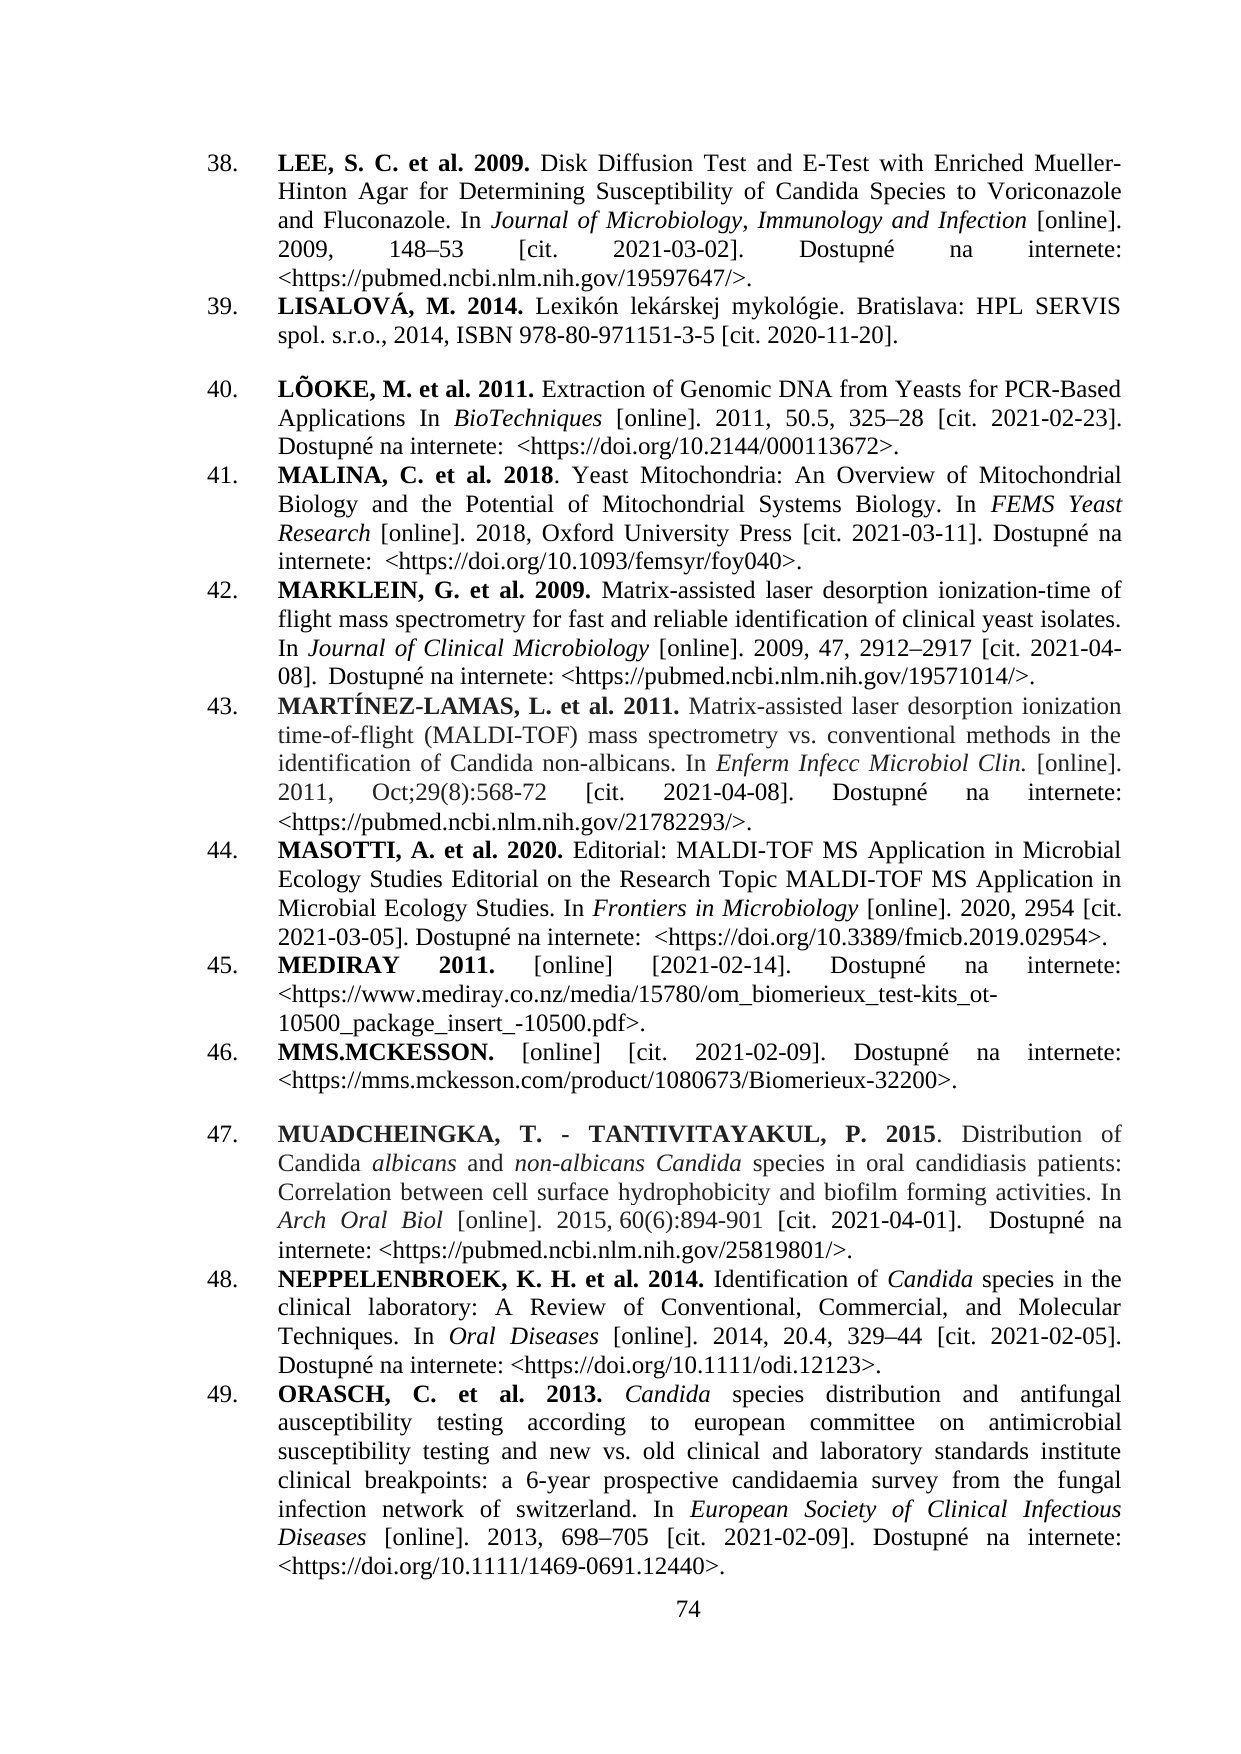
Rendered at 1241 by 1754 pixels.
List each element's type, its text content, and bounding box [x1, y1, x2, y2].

list MASOTTI, A. et al. 2020. Editorial: MALDI-TOF MS Application in Microbial Ecology Studies Editorial on the Research Topic MALDI-TOF MS Application in Microbial Ecology Studies. In Frontiers in Microbiology [online]. 2020, 2954 [cit. 2021-03-05]. Dostupné na internete: <https://doi.org/10.3389/fmicb.2019.02954>. [207, 835, 1122, 950]
list MEDIRAY 2011. [online] [2021-02-14]. Dostupné na internete: <https://www.mediray.co.nz/media/15780/om_biomerieux_test-kits_ot-10500_package_insert_-10500.pdf>. [207, 950, 1122, 1037]
list MARKLEIN, G. et al. 2009. Matrix-assisted laser desorption ionization-time of flight mass spectrometry for fast and reliable identification of clinical yeast isolates. In Journal of Clinical Microbiology [online]. 2009, 47, 2912–2917 [cit. 2021-04-08]. Dostupné na internete: <https://pubmed.ncbi.nlm.nih.gov/19571014/>. [207, 575, 1122, 691]
list MMS.MCKESSON. [online] [cit. 2021-02-09]. Dostupné na internete: <https://mms.mckesson.com/product/1080673/Biomerieux-32200>. [207, 1037, 1122, 1094]
list ORASCH, C. et al. 2013. Candida species distribution and antifungal ausceptibility testing according to european committee on antimicrobial susceptibility testing and new vs. old clinical and laboratory standards institute clinical breakpoints: a 6-year prospective candidaemia survey from the fungal infection network of switzerland. In European Society of Clinical Infectious Diseases [online]. 2013, 698–705 [cit. 2021-02-09]. Dostupné na internete: <https://doi.org/10.1111/1469-0691.12440>. [207, 1379, 1122, 1580]
list NEPPELENBROEK, K. H. et al. 2014. Identification of Candida species in the clinical laboratory: A Review of Conventional, Commercial, and Molecular Techniques. In Oral Diseases [online]. 2014, 20.4, 329–44 [cit. 2021-02-05]. Dostupné na internete: <https://doi.org/10.1111/odi.12123>. [207, 1264, 1122, 1379]
list LEE, S. C. et al. 2009. Disk Diffusion Test and E-Test with Enriched Mueller-Hinton Agar for Determining Susceptibility of Candida Species to Voriconazole and Fluconazole. In Journal of Microbiology, Immunology and Infection [online]. 2009, 148–53 [cit. 2021-03-02]. Dostupné na internete: <https://pubmed.ncbi.nlm.nih.gov/19597647/>. [207, 148, 1122, 291]
list LÕOKE, M. et al. 2011. Extraction of Genomic DNA from Yeasts for PCR-Based Applications In BioTechniques [online]. 2011, 50.5, 325–28 [cit. 2021-02-23]. Dostupné na internete: <https://doi.org/10.2144/000113672>. [207, 374, 1122, 460]
list LISALOVÁ, M. 2014. Lexikón lekárskej mykológie. Bratislava: HPL SERVIS spol. s.r.o., 2014, ISBN 978-80-971151-3-5 [cit. 2020-11-20]. [207, 291, 1122, 349]
list MALINA, C. et al. 2018. Yeast Mitochondria: An Overview of Mitochondrial Biology and the Potential of Mitochondrial Systems Biology. In FEMS Yeast Research [online]. 2018, Oxford University Press [cit. 2021-03-11]. Dostupné na internete: <https://doi.org/10.1093/femsyr/foy040>. [207, 460, 1122, 575]
list MUADCHEINGKA, T. - TANTIVITAYAKUL, P. 2015. Distribution of Candida albicans and non-albicans Candida species in oral candidiasis patients: Correlation between cell surface hydrophobicity and biofilm forming activities. In Arch Oral Biol [online]. 2015, 60(6):894-901 [cit. 2021-04-01]. Dostupné na internete: <https://pubmed.ncbi.nlm.nih.gov/25819801/>. [207, 1119, 1122, 1264]
list MARTÍNEZ-LAMAS, L. et al. 2011. Matrix-assisted laser desorption ionization time-of-flight (MALDI-TOF) mass spectrometry vs. conventional methods in the identification of Candida non-albicans. In Enferm Infecc Microbiol Clin. [online]. 2011, Oct;29(8):568-72 [cit. 2021-04-08]. Dostupné na internete: <https://pubmed.ncbi.nlm.nih.gov/21782293/>. [207, 691, 1122, 835]
